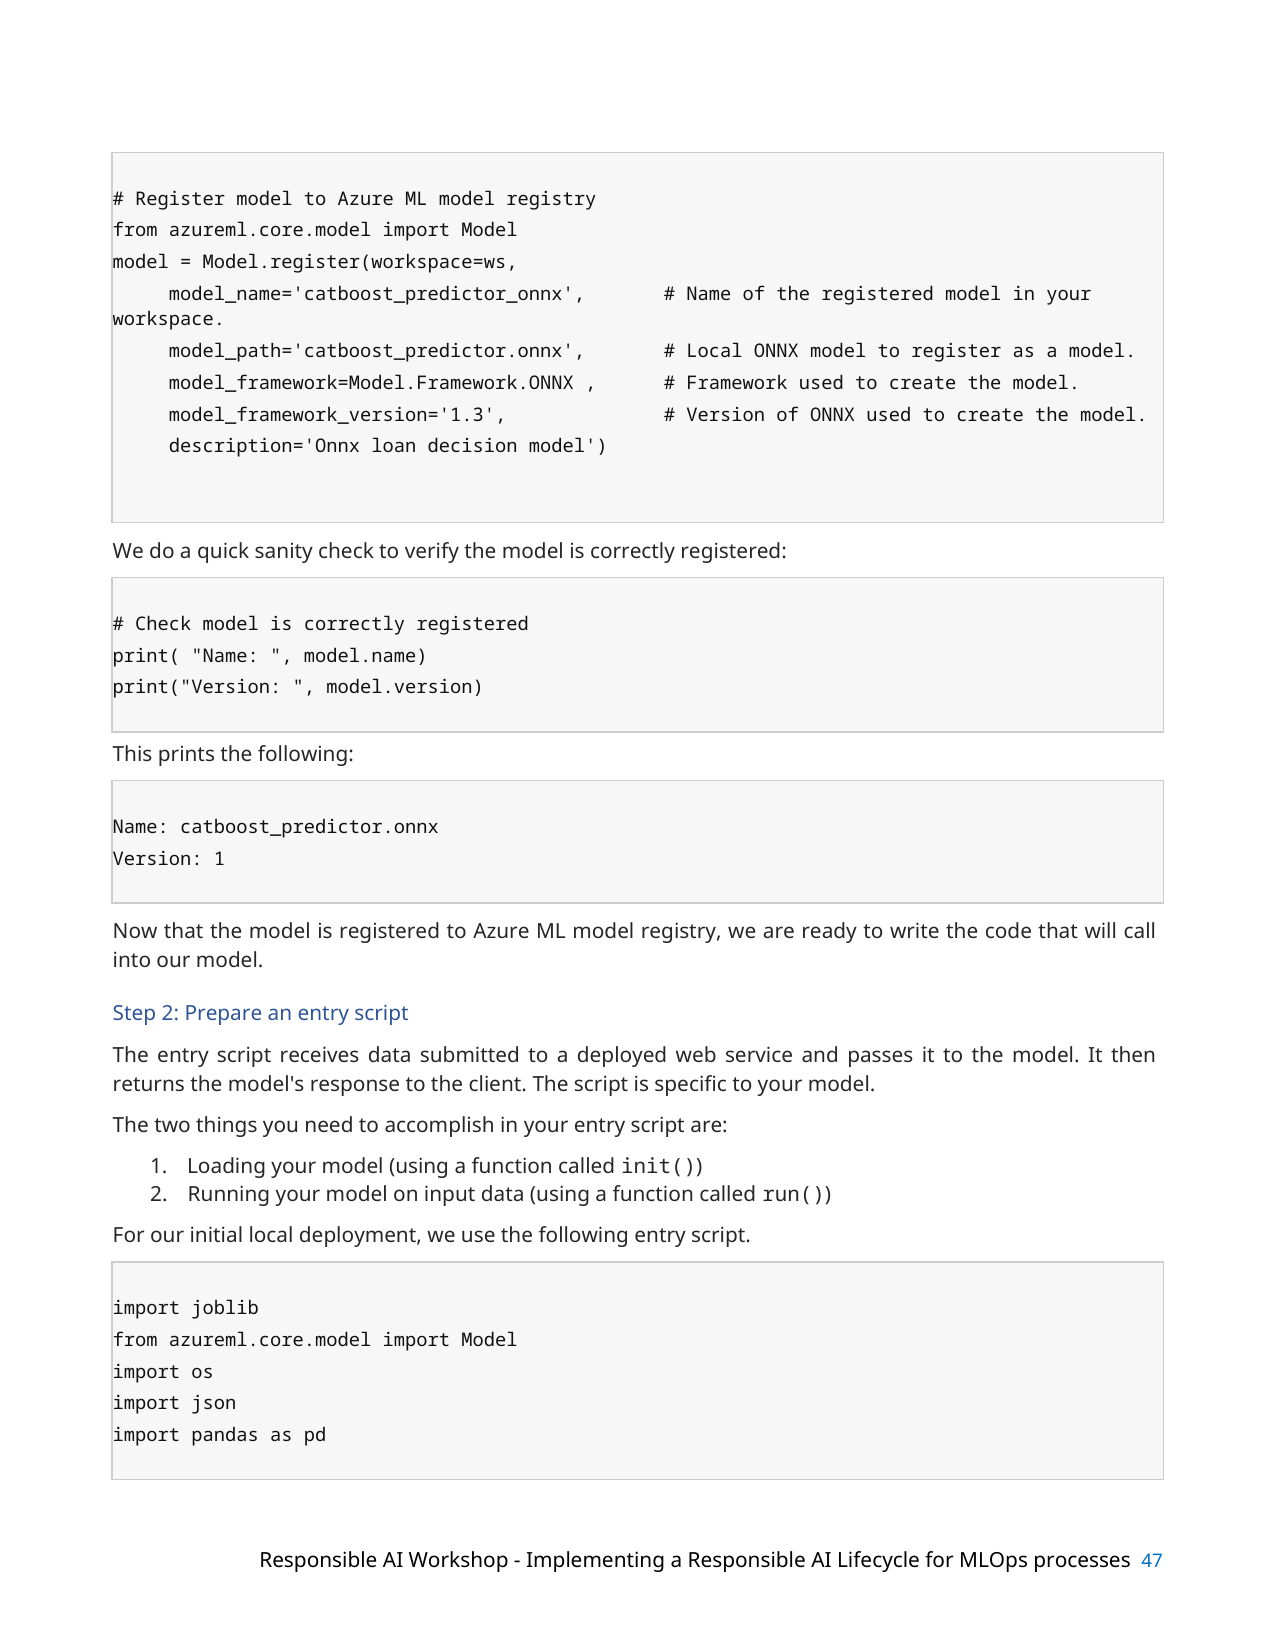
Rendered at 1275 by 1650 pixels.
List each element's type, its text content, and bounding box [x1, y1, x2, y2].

text model_path='catboost_predictor.onnx', # Local ONNX model to register as a model. [113, 336, 1163, 363]
text import pandas as pd [113, 1420, 1163, 1447]
text The two things you need to accomplish in your entry script are: [112, 1110, 1157, 1138]
text The entry script receives data submitted to a deployed web service and passes it to the model. It then returns the model's response to the client. The script is specific to your model. [112, 1040, 1157, 1097]
text Name: catboost_predictor.onnx [113, 812, 1163, 839]
text Now that the model is registered to Azure ML model registry, we are ready to write the code that will call into our model. [112, 916, 1157, 973]
text model = Model.register(workspace=ws, [113, 247, 1163, 274]
text print( "Name: ", model.name) [113, 640, 1163, 667]
text import os [113, 1356, 1163, 1383]
text # Check model is correctly registered [113, 609, 1163, 636]
text from azureml.core.model import Model [113, 215, 1163, 242]
text import json [113, 1388, 1163, 1415]
text model_name='catboost_predictor_onnx', # Name of the registered model in your workspace. [113, 279, 1163, 331]
text description='Onnx loan decision model') [113, 431, 1163, 458]
text This prints the following: [112, 739, 1157, 767]
text Version: 1 [113, 843, 1163, 870]
list Running your model on input data (using a function called run()) [150, 1179, 1157, 1208]
text model_framework=Model.Framework.ONNX , # Framework used to create the model. [113, 368, 1163, 395]
text print("Version: ", model.version) [113, 672, 1163, 699]
text For our initial local deployment, we use the following entry script. [112, 1220, 1157, 1248]
text We do a quick sanity check to verify the model is correctly registered: [112, 536, 1157, 564]
list Loading your model (using a function called init()) [150, 1151, 1157, 1179]
text import joblib [113, 1293, 1163, 1320]
text # Register model to Azure ML model registry [113, 183, 1163, 210]
text model_framework_version='1.3', # Version of ONNX used to create the model. [113, 399, 1163, 427]
text from azureml.core.model import Model [113, 1324, 1163, 1352]
subtitle Step 2: Prepare an entry script [112, 998, 1162, 1027]
